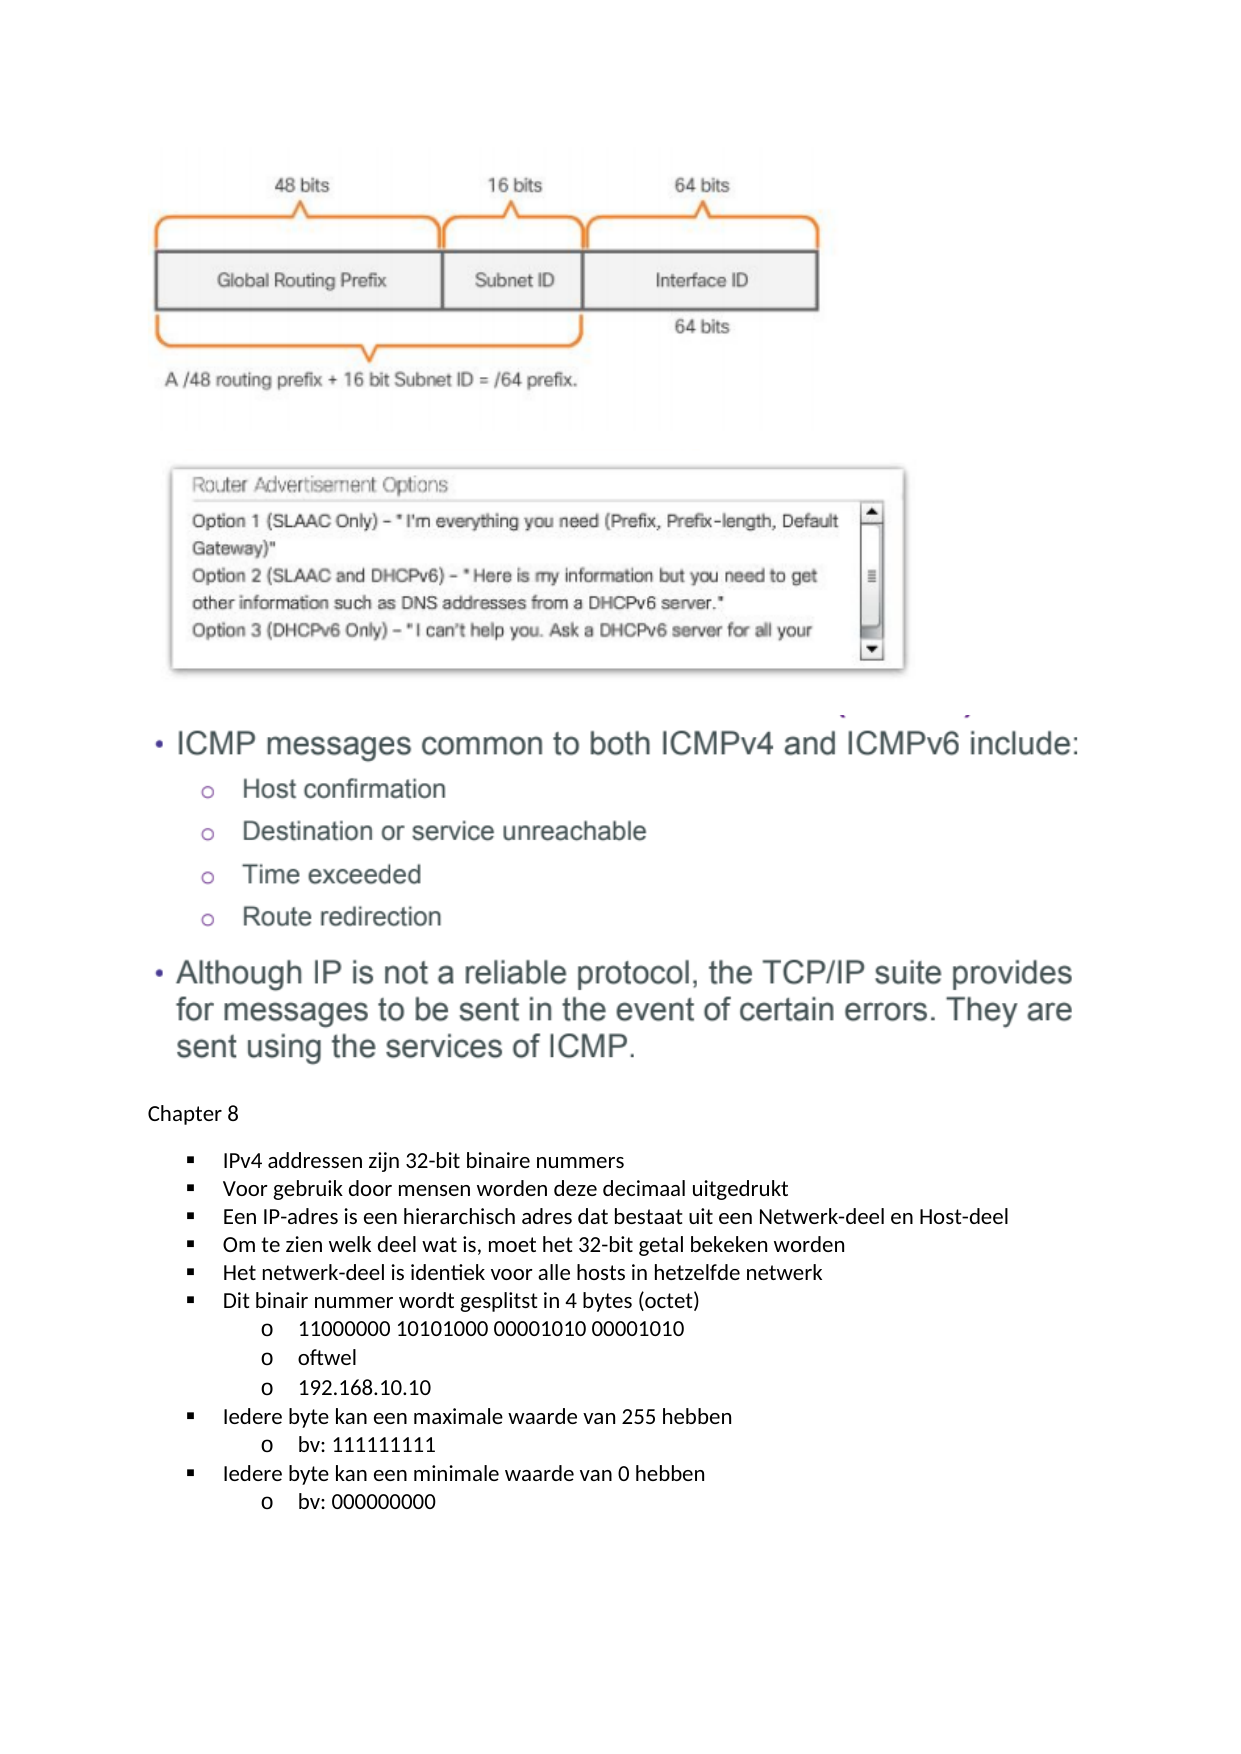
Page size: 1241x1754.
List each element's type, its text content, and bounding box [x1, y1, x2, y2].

list Iedere byte kan een maximale waarde van 255 hebben [185, 1402, 1093, 1430]
list oftwel [260, 1343, 1093, 1373]
list 11000000 10101000 00001010 00001010 [260, 1314, 1093, 1343]
picture [147, 449, 962, 697]
list bv: 000000000 [260, 1487, 1093, 1516]
list Een IP-adres is een hierarchisch adres dat bestaat uit een Netwerk-deel en Host-deel [185, 1202, 1093, 1230]
list Het netwerk-deel is identiek voor alle hosts in hetzelfde netwerk [185, 1258, 1093, 1286]
list IPv4 addressen zijn 32-bit binaire nummers [185, 1146, 1093, 1174]
picture [147, 147, 845, 431]
list Iedere byte kan een minimale waarde van 0 hebben [185, 1459, 1093, 1487]
picture [147, 715, 1093, 1081]
list Om te zien welk deel wat is, moet het 32-bit getal bekeken worden [185, 1230, 1093, 1258]
list Dit binair nummer wordt gesplitst in 4 bytes (octet) [185, 1286, 1093, 1314]
text Chapter 8 [148, 1099, 1093, 1127]
list Voor gebruik door mensen worden deze decimaal uitgedrukt [185, 1174, 1093, 1202]
list bv: 111111111 [260, 1430, 1093, 1459]
list 192.168.10.10 [260, 1373, 1093, 1402]
